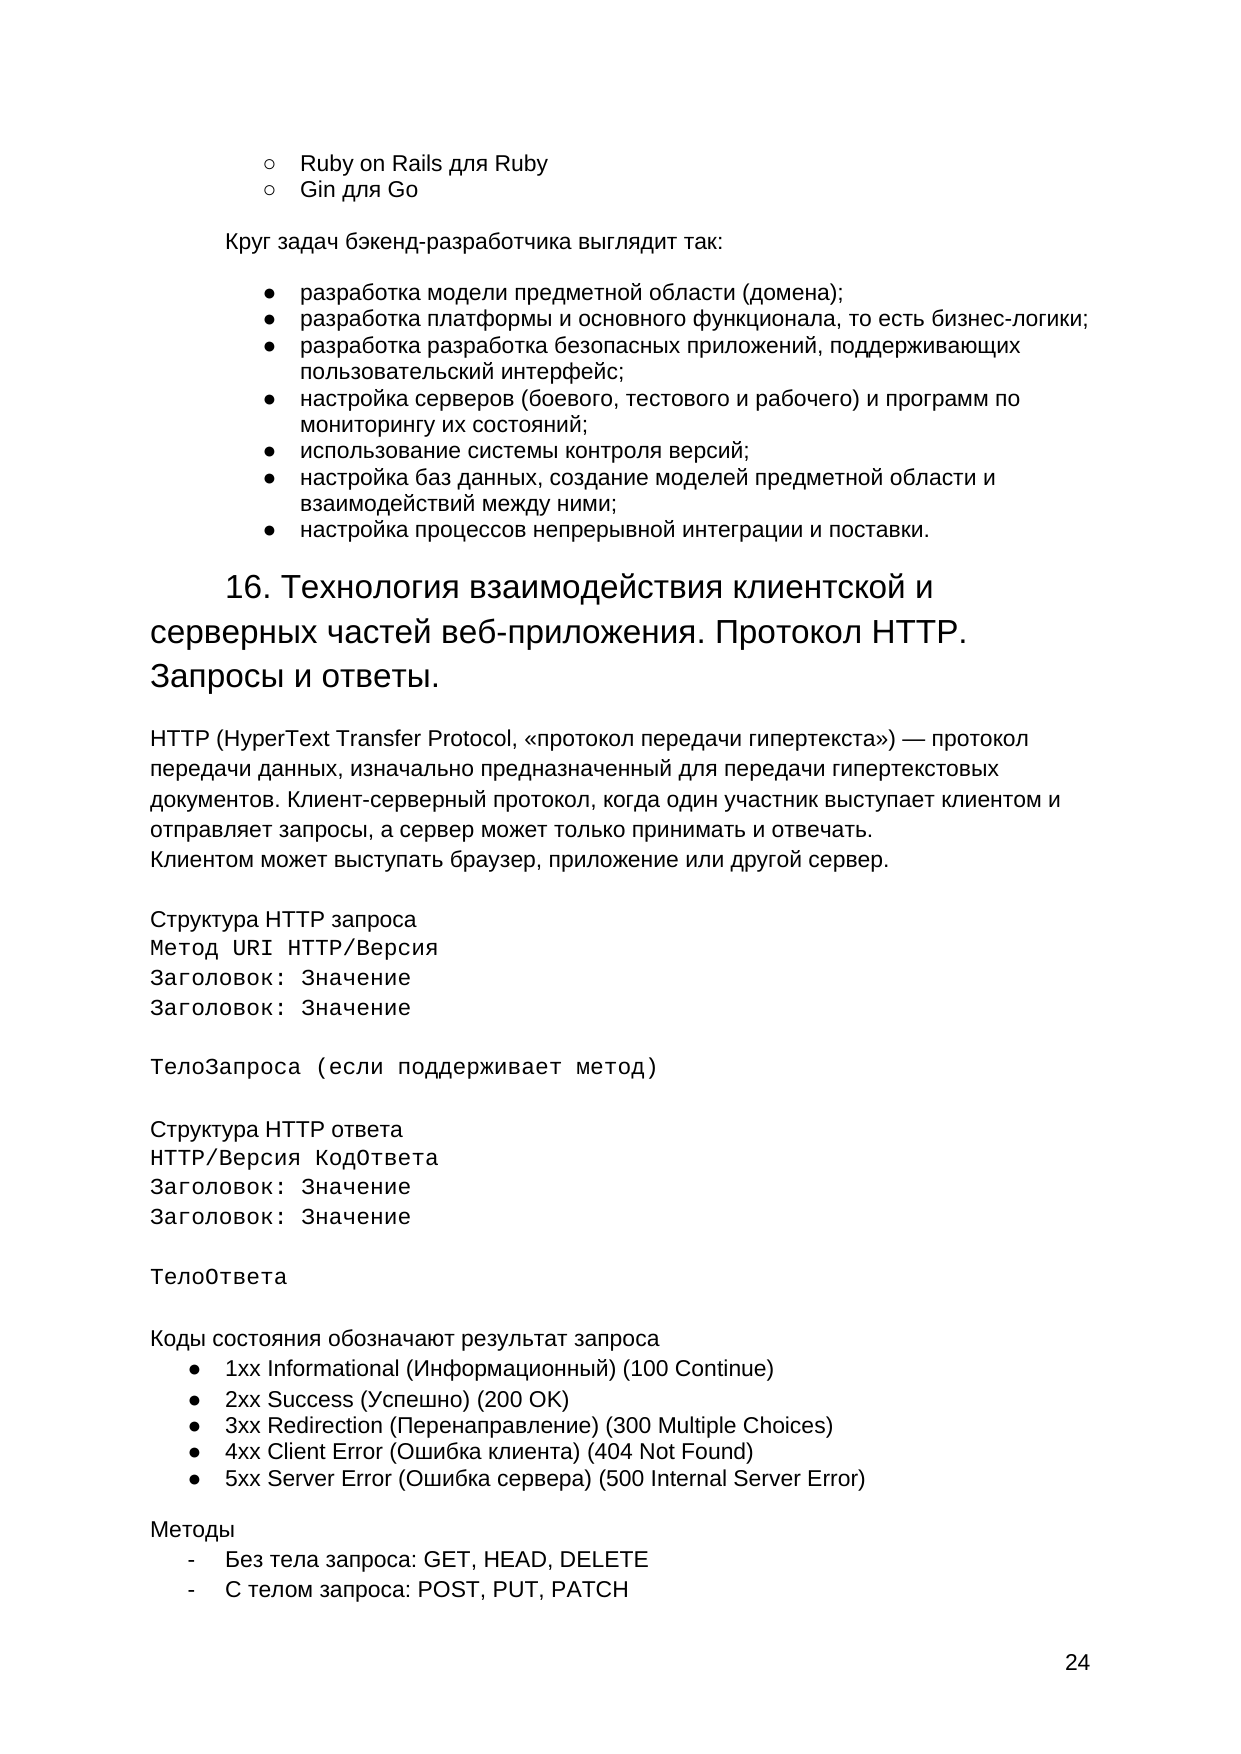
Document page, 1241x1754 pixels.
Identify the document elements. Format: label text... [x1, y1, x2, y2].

list 5xx Server Error (Ошибка сервера) (500 Internal Server Error) [187, 1464, 1090, 1491]
list Ruby on Rails для Ruby [262, 150, 1090, 176]
text Метод URI HTTP/Версия [150, 937, 1090, 962]
text HTTP/Версия КодОтвета [150, 1146, 1090, 1172]
list разработка модели предметной области (домена); [262, 279, 1090, 305]
text Структура HTTP ответа [150, 1116, 1090, 1142]
list настройка серверов (боевого, тестового и рабочего) и программ по мониторингу их состояний; [262, 384, 1090, 437]
text Круг задач бэкенд-разработчика выглядит так: [225, 228, 1090, 254]
list Без тела запроса: GET, HEAD, DELETE [187, 1546, 1090, 1572]
list 1xx Informational (Информационный) (100 Continue) [187, 1355, 1090, 1382]
list Gin для Go [262, 176, 1090, 203]
text HTTP (HyperText Transfer Protocol, «протокол передачи гипертекста») — протокол передачи данных, изначально предназначенный для передачи гипертекстовых документов. Клиент-серверный протокол, когда один участник выступает клиентом и отправляет запросы, а сервер может только принимать и отвечать. [150, 725, 1090, 842]
text Клиентом может выступать браузер, приложение или другой сервер. [150, 846, 1090, 872]
list разработка платформы и основного функционала, то есть бизнес-логики; [262, 305, 1090, 332]
list использование системы контроля версий; [262, 437, 1090, 463]
text Заголовок: Значение [150, 996, 1090, 1022]
list 4xx Client Error (Ошибка клиента) (404 Not Found) [187, 1438, 1090, 1464]
list С телом запроса: POST, PUT, PATCH [187, 1576, 1090, 1603]
text Заголовок: Значение [150, 966, 1090, 992]
text Заголовок: Значение [150, 1176, 1090, 1202]
list разработка разработка безопасных приложений, поддерживающих пользовательский интерфейс; [262, 332, 1090, 384]
text Структура HTTP запроса [150, 906, 1090, 933]
subtitle 16. Технология взаимодействия клиентской и серверных частей веб-приложения. Протокол HTTP. Запросы и ответы. [150, 568, 1090, 694]
list настройка баз данных, создание моделей предметной области и взаимодействий между ними; [262, 463, 1090, 516]
list 2xx Success (Успешно) (200 OK) [187, 1386, 1090, 1412]
text Коды состояния обозначают результат запроса [150, 1325, 1090, 1351]
text ТелоЗапроса (если поддерживает метод) [150, 1056, 1090, 1082]
text Методы [150, 1516, 1090, 1542]
text ТелоОтвета [150, 1265, 1090, 1291]
list 3xx Redirection (Перенаправление) (300 Multiple Choices) [187, 1412, 1090, 1438]
list настройка процессов непрерывной интеграции и поставки. [262, 516, 1090, 543]
text Заголовок: Значение [150, 1206, 1090, 1231]
